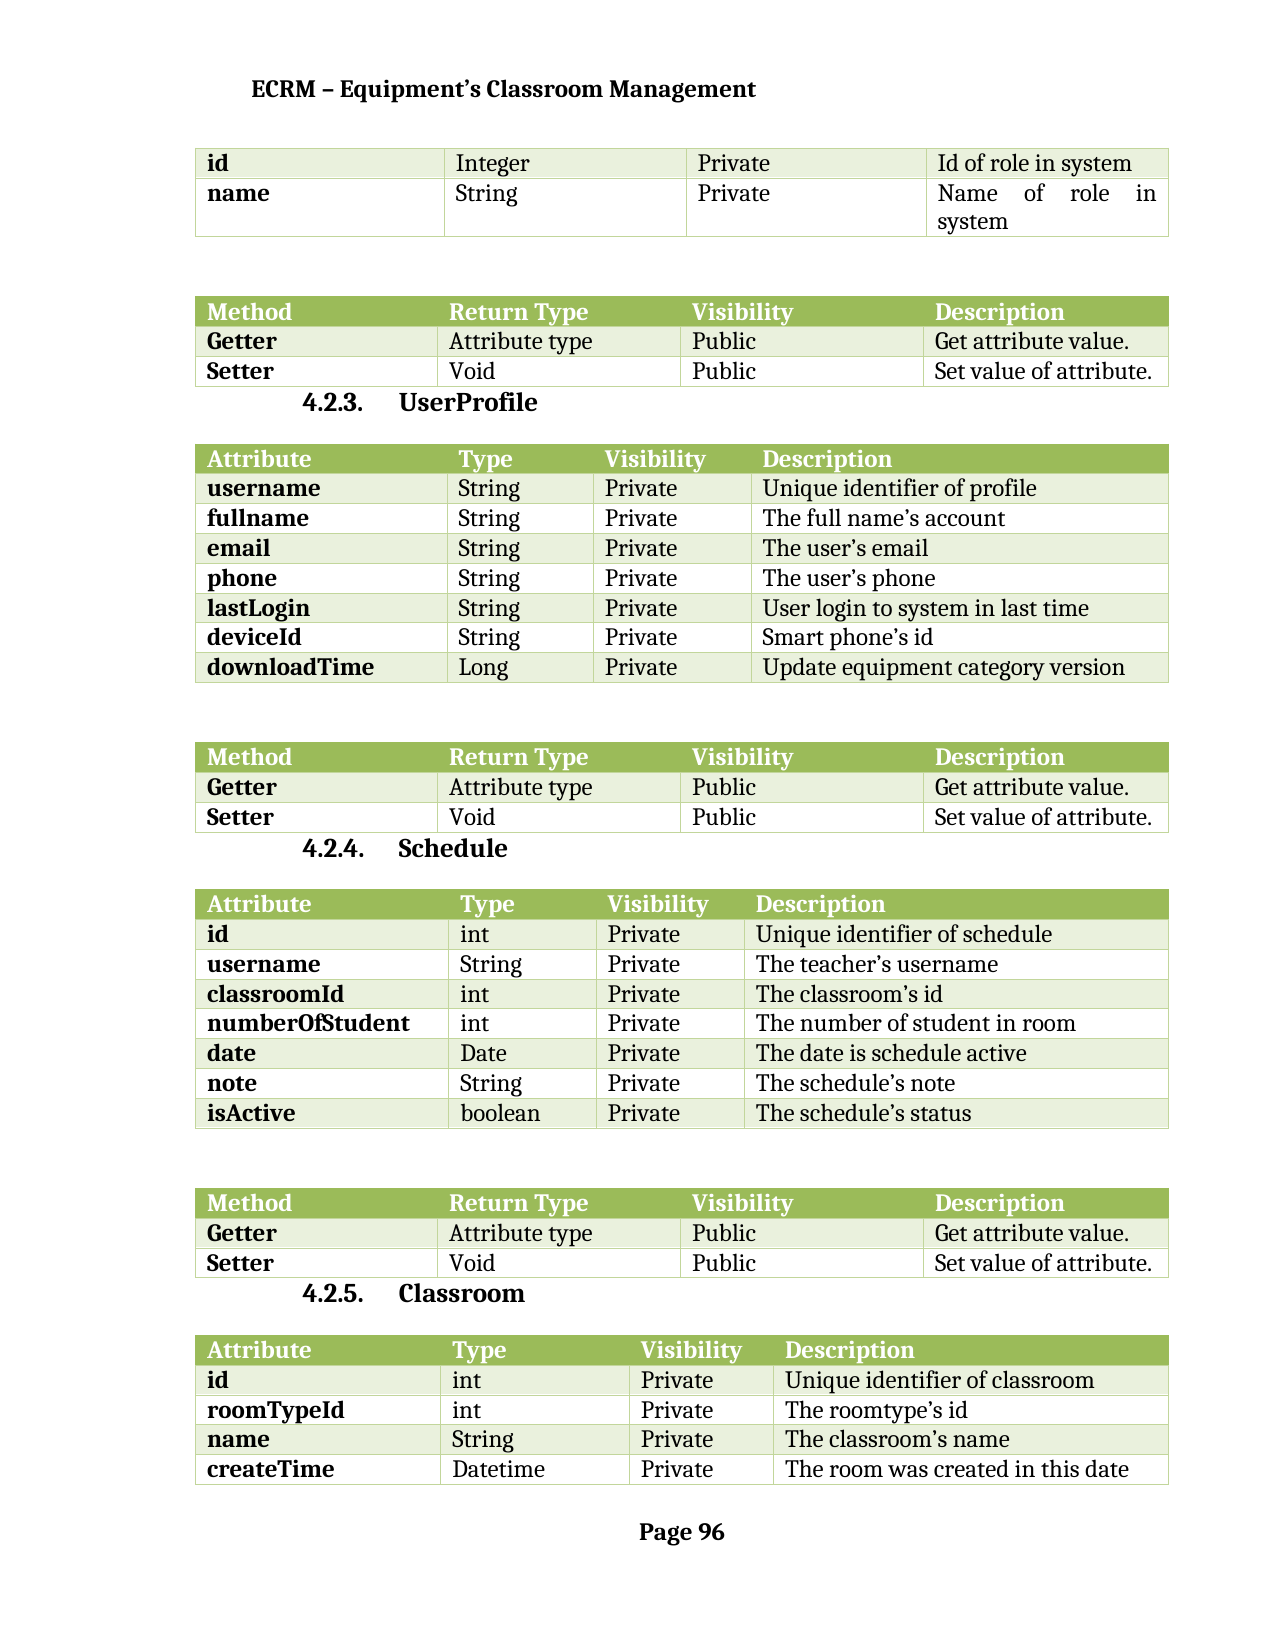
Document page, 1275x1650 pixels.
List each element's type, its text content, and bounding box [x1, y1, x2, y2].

table_cell Long [448, 653, 593, 682]
table_cell phone [196, 564, 447, 592]
table_cell Private [630, 1455, 773, 1484]
table_cell User login to system in last time [752, 594, 1168, 622]
table_header Attribute [196, 1336, 440, 1365]
table_cell Unique identifier of classroom [774, 1366, 1168, 1394]
list Classroom [302, 1278, 1157, 1309]
table_cell createTime [196, 1455, 440, 1484]
table_cell Integer [445, 149, 686, 177]
table_cell username [196, 474, 447, 503]
table_header Description [924, 298, 1168, 326]
table_cell Private [597, 1069, 744, 1098]
table_cell Public [681, 1249, 923, 1277]
table_cell Set value of attribute. [924, 1249, 1168, 1277]
table_cell Smart phone’s id [752, 623, 1168, 652]
table_cell boolean [449, 1099, 596, 1127]
table_header Type [449, 890, 596, 919]
table_header Visibility [681, 743, 923, 772]
list Schedule [302, 833, 1157, 864]
table_cell Void [438, 1249, 680, 1277]
table_header Description [745, 890, 1168, 919]
table_cell String [441, 1425, 629, 1454]
table_header Return Type [438, 298, 680, 326]
table_cell Private [597, 950, 744, 978]
table_cell Attribute type [438, 327, 680, 356]
table_cell Getter [196, 1219, 437, 1247]
table_header Description [924, 743, 1168, 772]
table_cell id [196, 149, 444, 177]
table_cell downloadTime [196, 653, 447, 682]
table_header Type [448, 445, 593, 473]
table_cell Get attribute value. [924, 773, 1168, 802]
table_cell numberOfStudent [196, 1009, 448, 1038]
table_cell Void [438, 803, 680, 832]
table_cell Public [681, 1219, 923, 1247]
table_cell Datetime [441, 1455, 629, 1484]
table_cell The classroom’s id [745, 980, 1168, 1008]
table_cell classroomId [196, 980, 448, 1008]
table_cell name [196, 179, 444, 236]
table_cell Update equipment category version [752, 653, 1168, 682]
table_cell email [196, 534, 447, 563]
table_cell Attribute type [438, 773, 680, 802]
table_header Description [752, 445, 1168, 473]
table_header Attribute [196, 445, 447, 473]
table_cell Private [594, 474, 751, 503]
table_cell The full name’s account [752, 504, 1168, 533]
table_cell String [449, 950, 596, 978]
table_cell Name of role in system [927, 179, 1168, 236]
table_cell int [441, 1366, 629, 1394]
table_cell Attribute type [438, 1219, 680, 1247]
table_cell Unique identifier of profile [752, 474, 1168, 503]
table_cell Private [687, 149, 926, 177]
table_header Method [196, 1189, 437, 1218]
table_cell The roomtype’s id [774, 1396, 1168, 1424]
table_header Visibility [594, 445, 751, 473]
table_cell int [449, 1009, 596, 1038]
table_cell Private [597, 920, 744, 949]
table_cell Public [681, 773, 923, 802]
table_header Type [441, 1336, 629, 1365]
table_header Description [774, 1336, 1168, 1365]
table_cell Set value of attribute. [924, 357, 1168, 386]
table_cell Private [594, 564, 751, 592]
table_cell Private [594, 623, 751, 652]
table_cell date [196, 1039, 448, 1068]
table_cell String [448, 594, 593, 622]
table_cell String [448, 474, 593, 503]
table_cell Getter [196, 327, 437, 356]
table_header Method [196, 743, 437, 772]
table_cell Private [630, 1425, 773, 1454]
table_cell Private [594, 534, 751, 563]
table_header Visibility [681, 298, 923, 326]
table_header Visibility [681, 1189, 923, 1218]
table_cell String [449, 1069, 596, 1098]
table_cell Setter [196, 1249, 437, 1277]
table_cell Private [597, 980, 744, 1008]
table_cell Private [594, 504, 751, 533]
table_cell id [196, 920, 448, 949]
table_cell Get attribute value. [924, 327, 1168, 356]
table_header Method [196, 298, 437, 326]
table_cell String [448, 504, 593, 533]
table_cell roomTypeId [196, 1396, 440, 1424]
table_cell The teacher’s username [745, 950, 1168, 978]
table_header Return Type [438, 1189, 680, 1218]
table_cell id [196, 1366, 440, 1394]
table_header Return Type [438, 743, 680, 772]
table_cell int [441, 1396, 629, 1424]
table_cell The user’s phone [752, 564, 1168, 592]
table_cell name [196, 1425, 440, 1454]
table_cell deviceId [196, 623, 447, 652]
table_cell Set value of attribute. [924, 803, 1168, 832]
table_cell Getter [196, 773, 437, 802]
table_cell String [448, 564, 593, 592]
table_header Description [924, 1189, 1168, 1218]
table_cell int [449, 980, 596, 1008]
table_cell Private [597, 1039, 744, 1068]
table_cell Public [681, 357, 923, 386]
table_cell Date [449, 1039, 596, 1068]
table_cell Get attribute value. [924, 1219, 1168, 1247]
table_cell Unique identifier of schedule [745, 920, 1168, 949]
table_cell Private [594, 653, 751, 682]
table_cell Private [630, 1366, 773, 1394]
table_cell The schedule’s status [745, 1099, 1168, 1127]
table_cell The user’s email [752, 534, 1168, 563]
table_cell fullname [196, 504, 447, 533]
table_cell The classroom’s name [774, 1425, 1168, 1454]
table_header Attribute [196, 890, 448, 919]
table_cell String [448, 623, 593, 652]
table_cell The room was created in this date [774, 1455, 1168, 1484]
table_cell Setter [196, 803, 437, 832]
table_cell Void [438, 357, 680, 386]
table_cell isActive [196, 1099, 448, 1127]
table_cell Public [681, 327, 923, 356]
table_cell note [196, 1069, 448, 1098]
table_cell Private [597, 1099, 744, 1127]
table_header Visibility [630, 1336, 773, 1365]
table_cell Id of role in system [927, 149, 1168, 177]
table_cell Setter [196, 357, 437, 386]
table_cell The date is schedule active [745, 1039, 1168, 1068]
table_cell Private [687, 179, 926, 236]
table_cell String [448, 534, 593, 563]
table_cell String [445, 179, 686, 236]
table_cell username [196, 950, 448, 978]
table_cell Private [597, 1009, 744, 1038]
table_cell The number of student in room [745, 1009, 1168, 1038]
table_cell lastLogin [196, 594, 447, 622]
table_cell The schedule’s note [745, 1069, 1168, 1098]
table_cell Public [681, 803, 923, 832]
table_cell Private [630, 1396, 773, 1424]
list UserProfile [302, 387, 1157, 418]
table_cell int [449, 920, 596, 949]
table_header Visibility [597, 890, 744, 919]
table_cell Private [594, 594, 751, 622]
